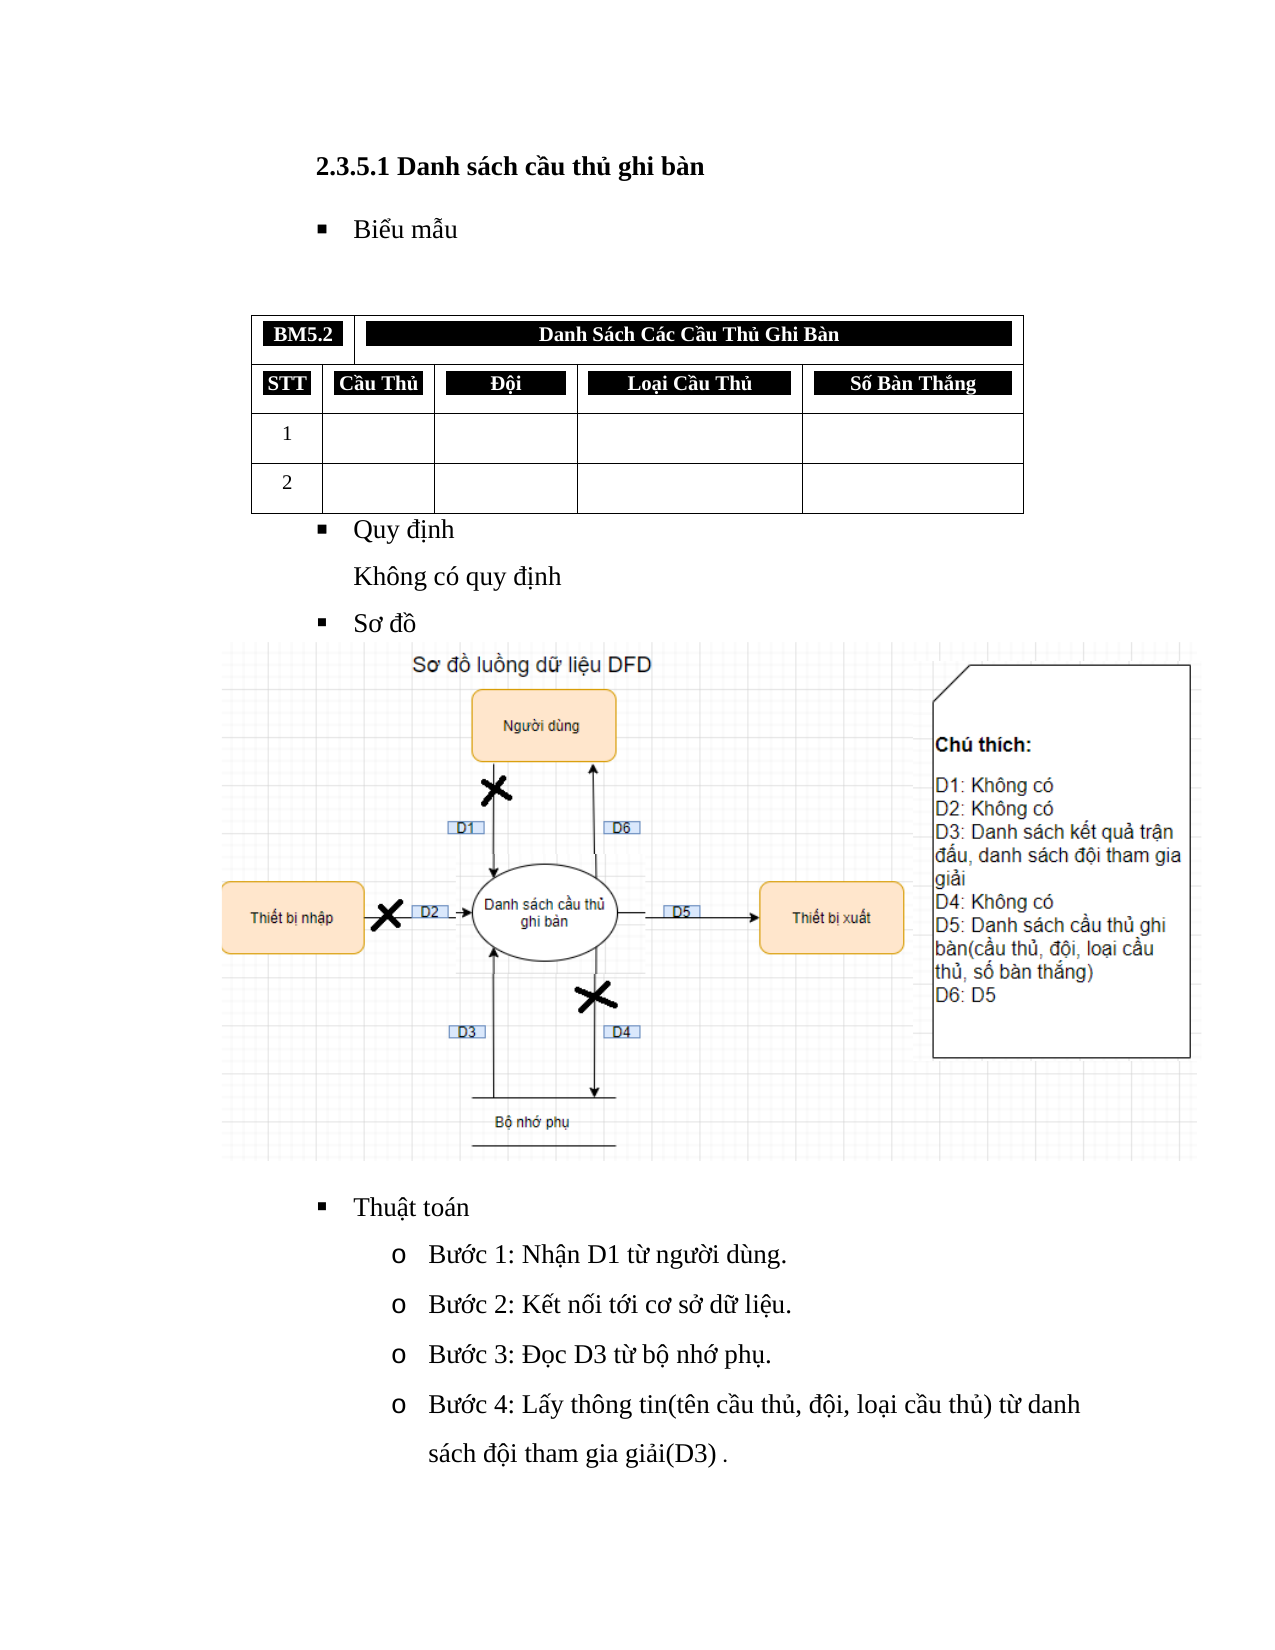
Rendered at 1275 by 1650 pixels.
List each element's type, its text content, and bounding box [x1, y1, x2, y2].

picture [221, 641, 1202, 1161]
table_cell [803, 464, 1023, 512]
table_header Danh Sách Các Cầu Thủ Ghi Bàn [355, 316, 1023, 364]
table_cell [803, 414, 1023, 463]
list Bước 4: Lấy thông tin(tên cầu thủ, đội, loại cầu thủ) từ danh sách đội tham gia giải(D3) . [391, 1388, 1125, 1468]
table_cell [578, 464, 802, 512]
list Quy định [316, 513, 1125, 545]
table_cell [435, 414, 577, 463]
table_cell [323, 464, 434, 512]
table_cell [578, 414, 802, 463]
table_cell Đội [435, 365, 577, 413]
table_cell STT [252, 365, 322, 413]
list Bước 1: Nhận D1 từ người dùng. [391, 1238, 1125, 1272]
list Không có quy định [353, 560, 1125, 592]
table_header BM5.2 [252, 316, 354, 364]
list Bước 2: Kết nối tới cơ sở dữ liệu. [391, 1288, 1125, 1322]
table_cell 2 [252, 464, 322, 512]
text 2.3.5.1 Danh sách cầu thủ ghi bàn [150, 150, 1125, 181]
list Sơ đồ [316, 607, 1125, 638]
table_cell Loại Cầu Thủ [578, 365, 802, 413]
list Thuật toán [316, 1161, 1125, 1222]
table_cell Số Bàn Thắng [803, 365, 1023, 413]
table_cell [435, 464, 577, 512]
table_cell [323, 414, 434, 463]
list Bước 3: Đọc D3 từ bộ nhớ phụ. [391, 1338, 1125, 1372]
table_cell 1 [252, 414, 322, 463]
list Biểu mẫu [316, 213, 1125, 244]
table_cell Cầu Thủ [323, 365, 434, 413]
